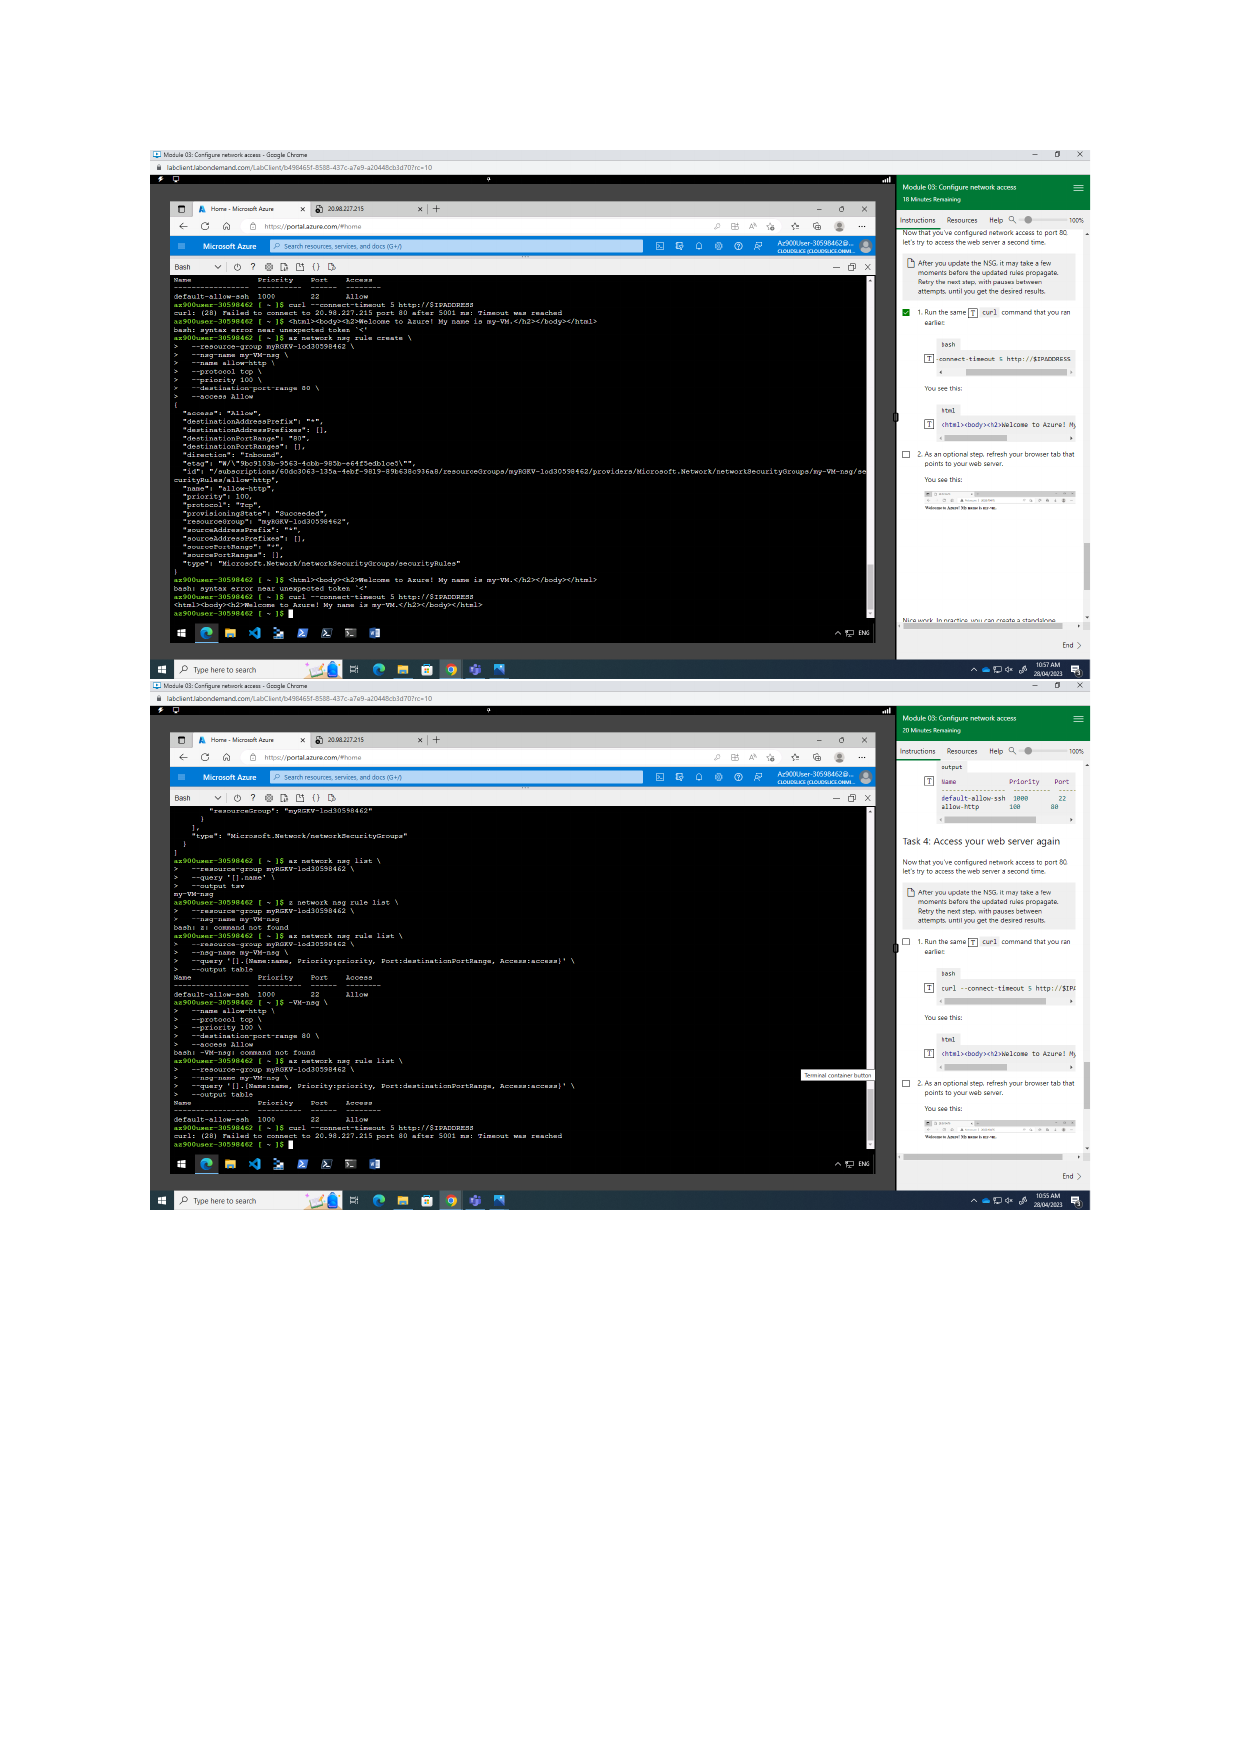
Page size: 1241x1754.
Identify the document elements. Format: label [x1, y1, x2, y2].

picture [150, 150, 1091, 679]
picture [150, 681, 1091, 1210]
